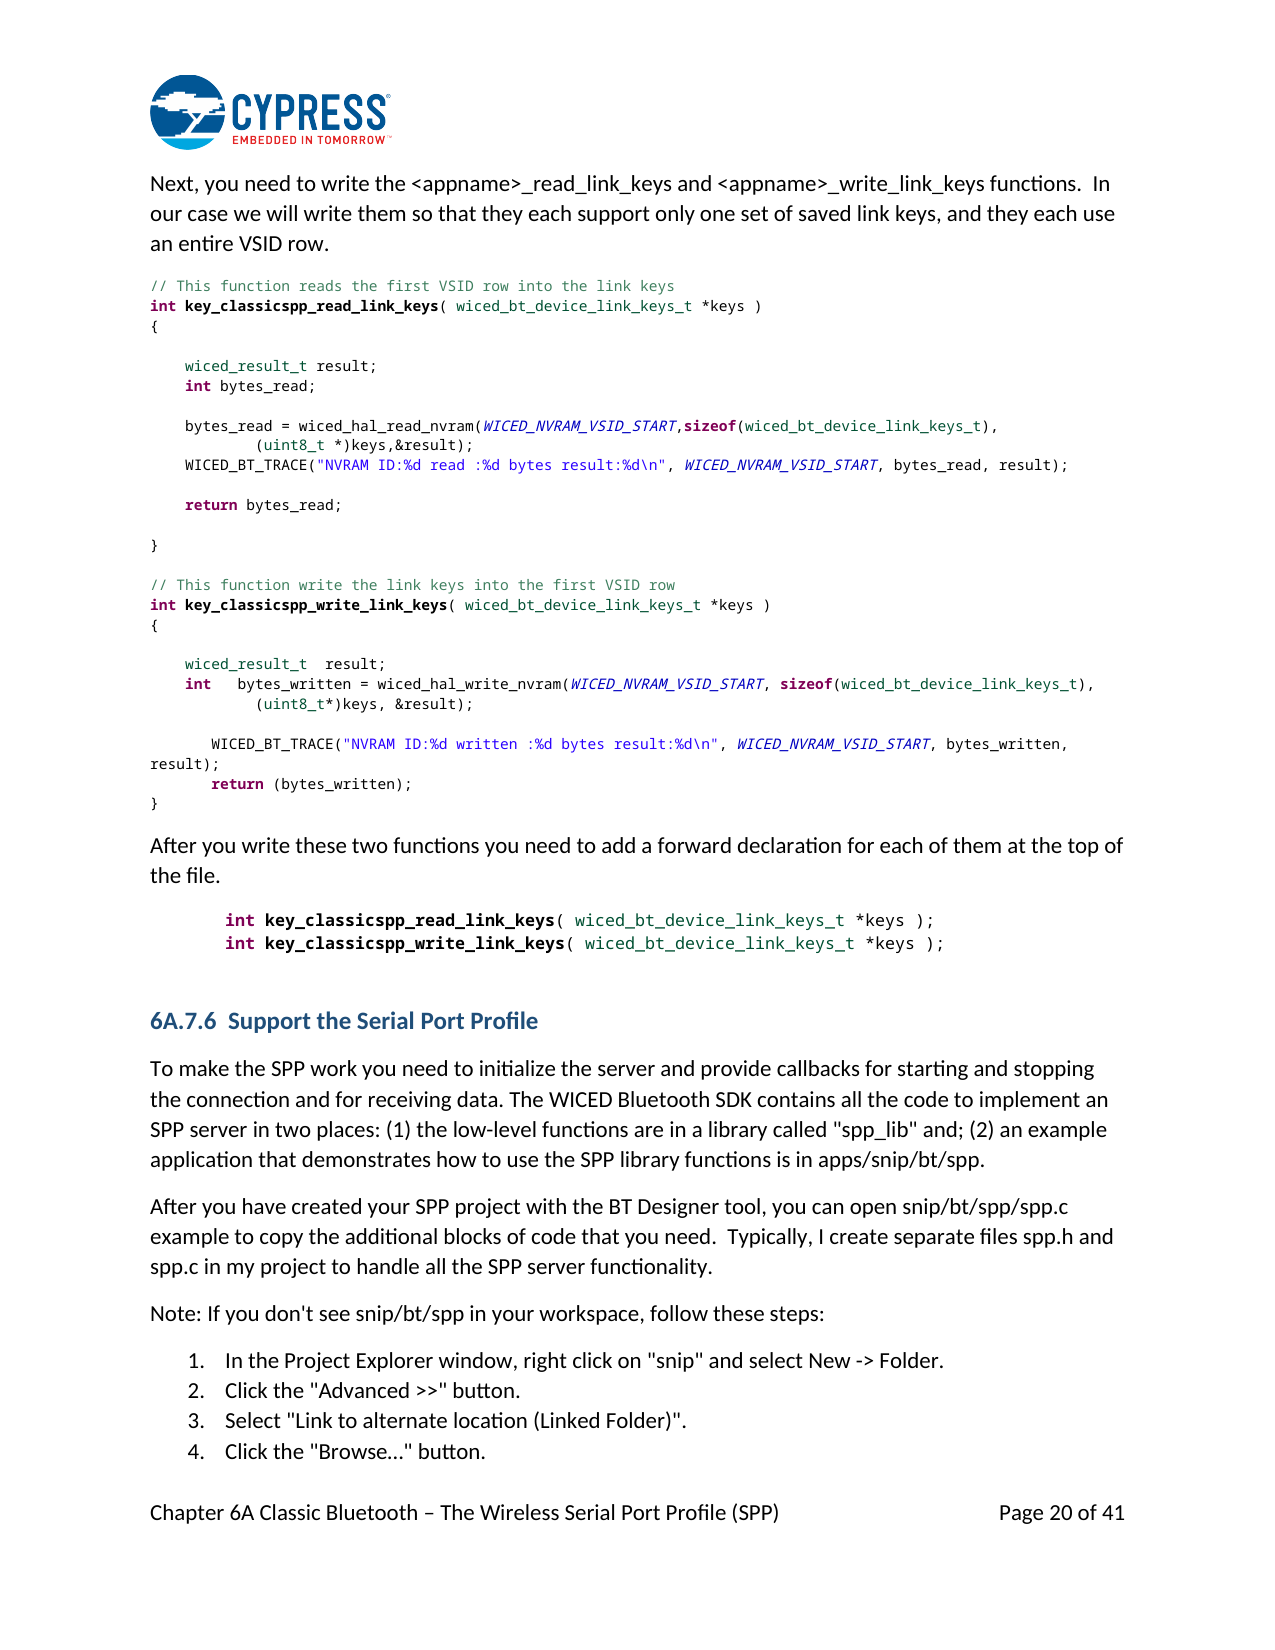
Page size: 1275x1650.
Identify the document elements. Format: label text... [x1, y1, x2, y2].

list Click the "Browse…" button. [187, 1437, 1125, 1465]
text return (bytes_written); [150, 773, 1125, 793]
text int key_classicspp_write_link_keys( wiced_bt_device_link_keys_t *keys ); [225, 931, 1125, 954]
text } [150, 535, 1125, 554]
text (uint8_t*)keys, &result); [150, 694, 1125, 714]
text Note: If you don't see snip/bt/spp in your workspace, follow these steps: [150, 1299, 1125, 1327]
text int key_classicspp_write_link_keys( wiced_bt_device_link_keys_t *keys ) [150, 594, 1125, 614]
text int key_classicspp_read_link_keys( wiced_bt_device_link_keys_t *keys ); [225, 908, 1125, 931]
text { [150, 614, 1125, 634]
picture [150, 75, 392, 150]
text wiced_result_t result; [150, 356, 1125, 376]
list Click the "Advanced >>" button. [187, 1376, 1125, 1404]
text Next, you need to write the <appname>_read_link_keys and <appname>_write_link_keys functions. In our case we will write them so that they each support only one set of saved link keys, and they each use an entire VSID row. [150, 169, 1125, 257]
list Select "Link to alternate location (Linked Folder)". [187, 1407, 1125, 1435]
text int bytes_written = wiced_hal_write_nvram(WICED_NVRAM_VSID_START, sizeof(wiced_bt_device_link_keys_t), [150, 674, 1125, 694]
text } [150, 793, 1125, 813]
text After you have created your SPP project with the BT Designer tool, you can open snip/bt/spp/spp.c example to copy the additional blocks of code that you need. Typically, I create separate files spp.h and spp.c in my project to handle all the SPP server functionality. [150, 1192, 1125, 1281]
text int key_classicspp_read_link_keys( wiced_bt_device_link_keys_t *keys ) [150, 296, 1125, 316]
text int bytes_read; [150, 376, 1125, 395]
text wiced_result_t result; [150, 654, 1125, 674]
subtitle Support the Serial Port Profile [150, 1005, 1125, 1036]
text WICED_BT_TRACE("NVRAM ID:%d read :%d bytes result:%d\n", WICED_NVRAM_VSID_START, bytes_read, result); [150, 455, 1125, 475]
text return bytes_read; [150, 495, 1125, 515]
text After you write these two functions you need to add a forward declaration for each of them at the top of the file. [150, 831, 1125, 890]
text // This function write the link keys into the first VSID row [150, 574, 1125, 594]
text { [150, 316, 1125, 336]
text bytes_read = wiced_hal_read_nvram(WICED_NVRAM_VSID_START,sizeof(wiced_bt_device_link_keys_t), [150, 415, 1125, 435]
text (uint8_t *)keys,&result); [150, 435, 1125, 455]
text WICED_BT_TRACE("NVRAM ID:%d written :%d bytes result:%d\n", WICED_NVRAM_VSID_START, bytes_written, result); [150, 734, 1125, 773]
text To make the SPP work you need to initialize the server and provide callbacks for starting and stopping the connection and for receiving data. The WICED Bluetooth SDK contains all the code to implement an SPP server in two places: (1) the low-level functions are in a library called "spp_lib" and; (2) an example application that demonstrates how to use the SPP library functions is in apps/snip/bt/spp. [150, 1054, 1125, 1173]
text // This function reads the first VSID row into the link keys [150, 276, 1125, 296]
list In the Project Explorer window, right click on "snip" and select New -> Folder. [187, 1346, 1125, 1374]
